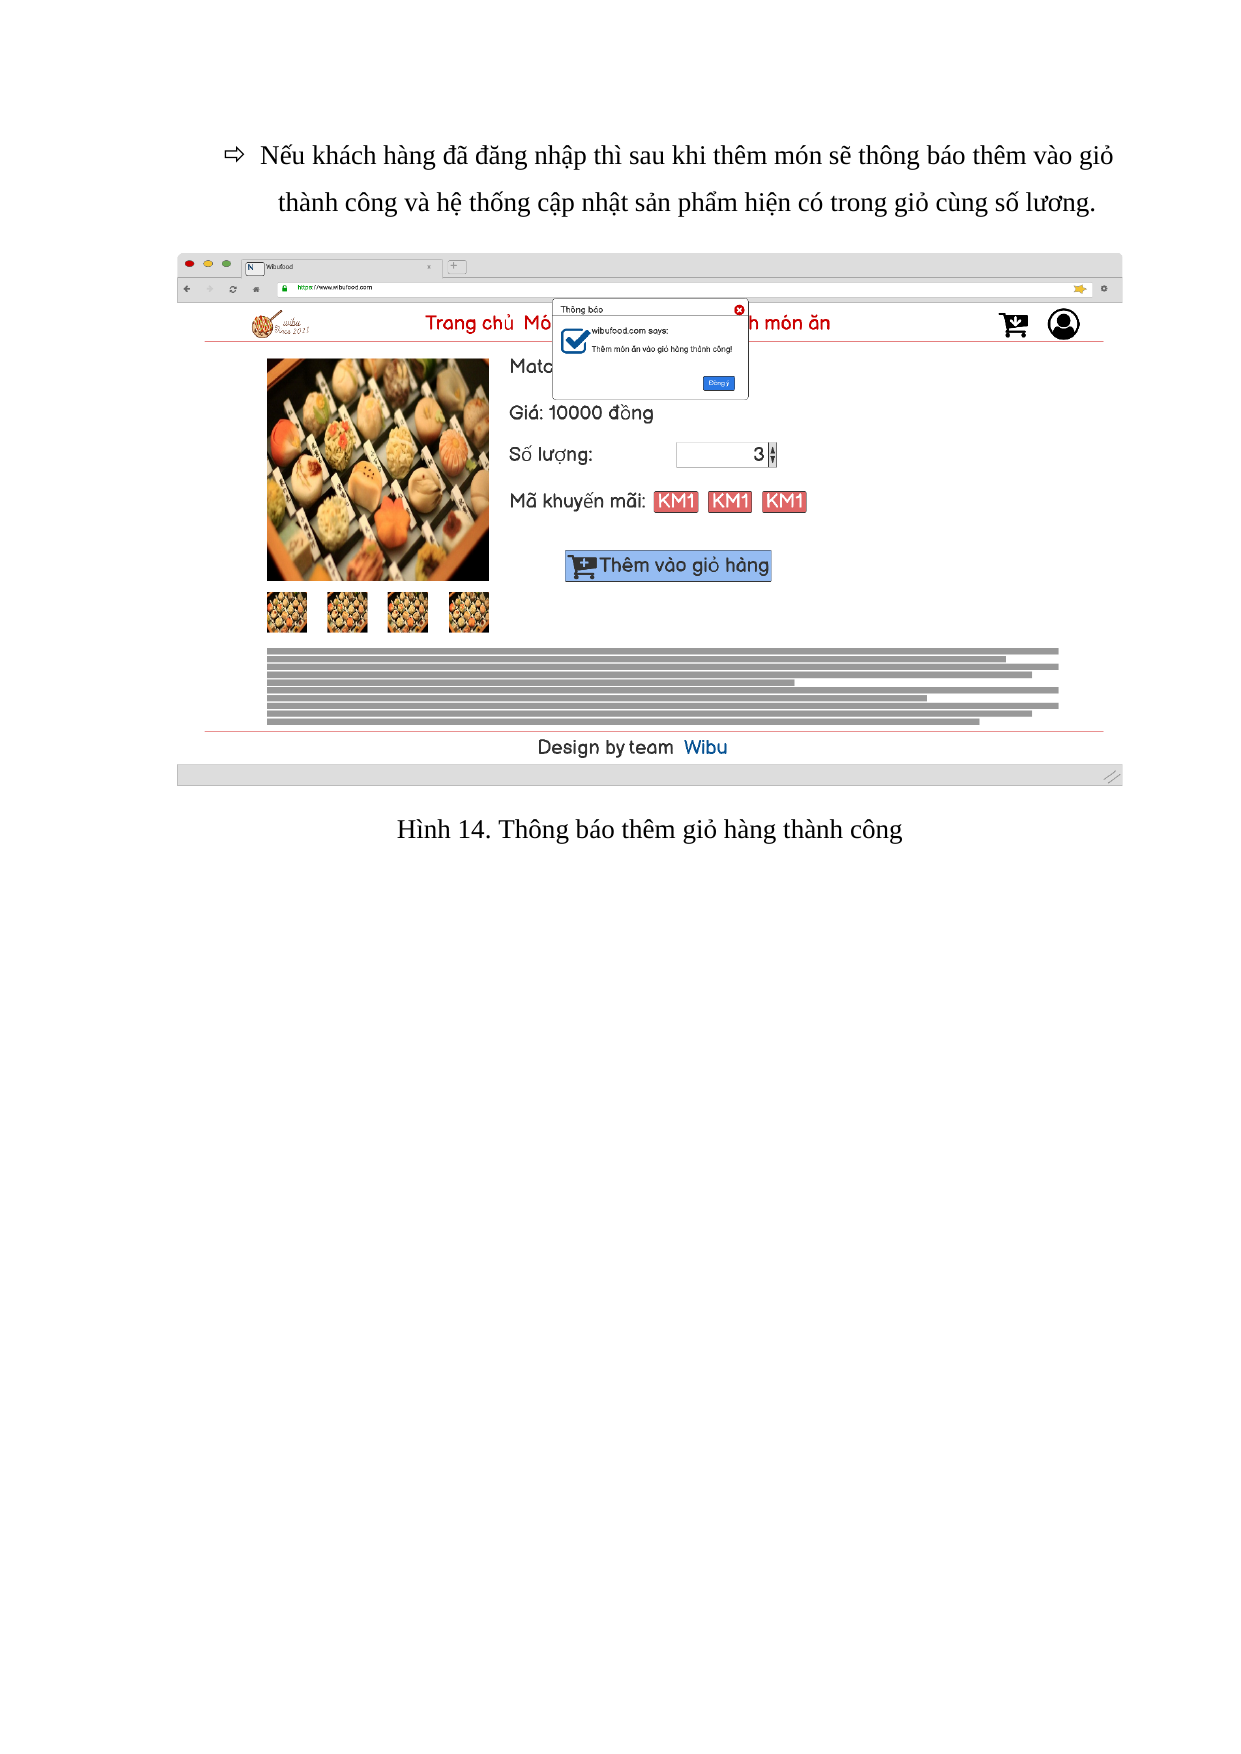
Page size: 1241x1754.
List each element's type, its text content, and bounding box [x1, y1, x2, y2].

text Hình 14. Thông báo thêm giỏ hàng thành công [177, 813, 1122, 844]
list Nếu khách hàng đã đăng nhập thì sau khi thêm món sẽ thông báo thêm vào giỏ thành công và hệ thống cập nhật sản phẩm hiện có trong giỏ cùng số lương. [215, 139, 1122, 217]
picture [177, 253, 1123, 786]
